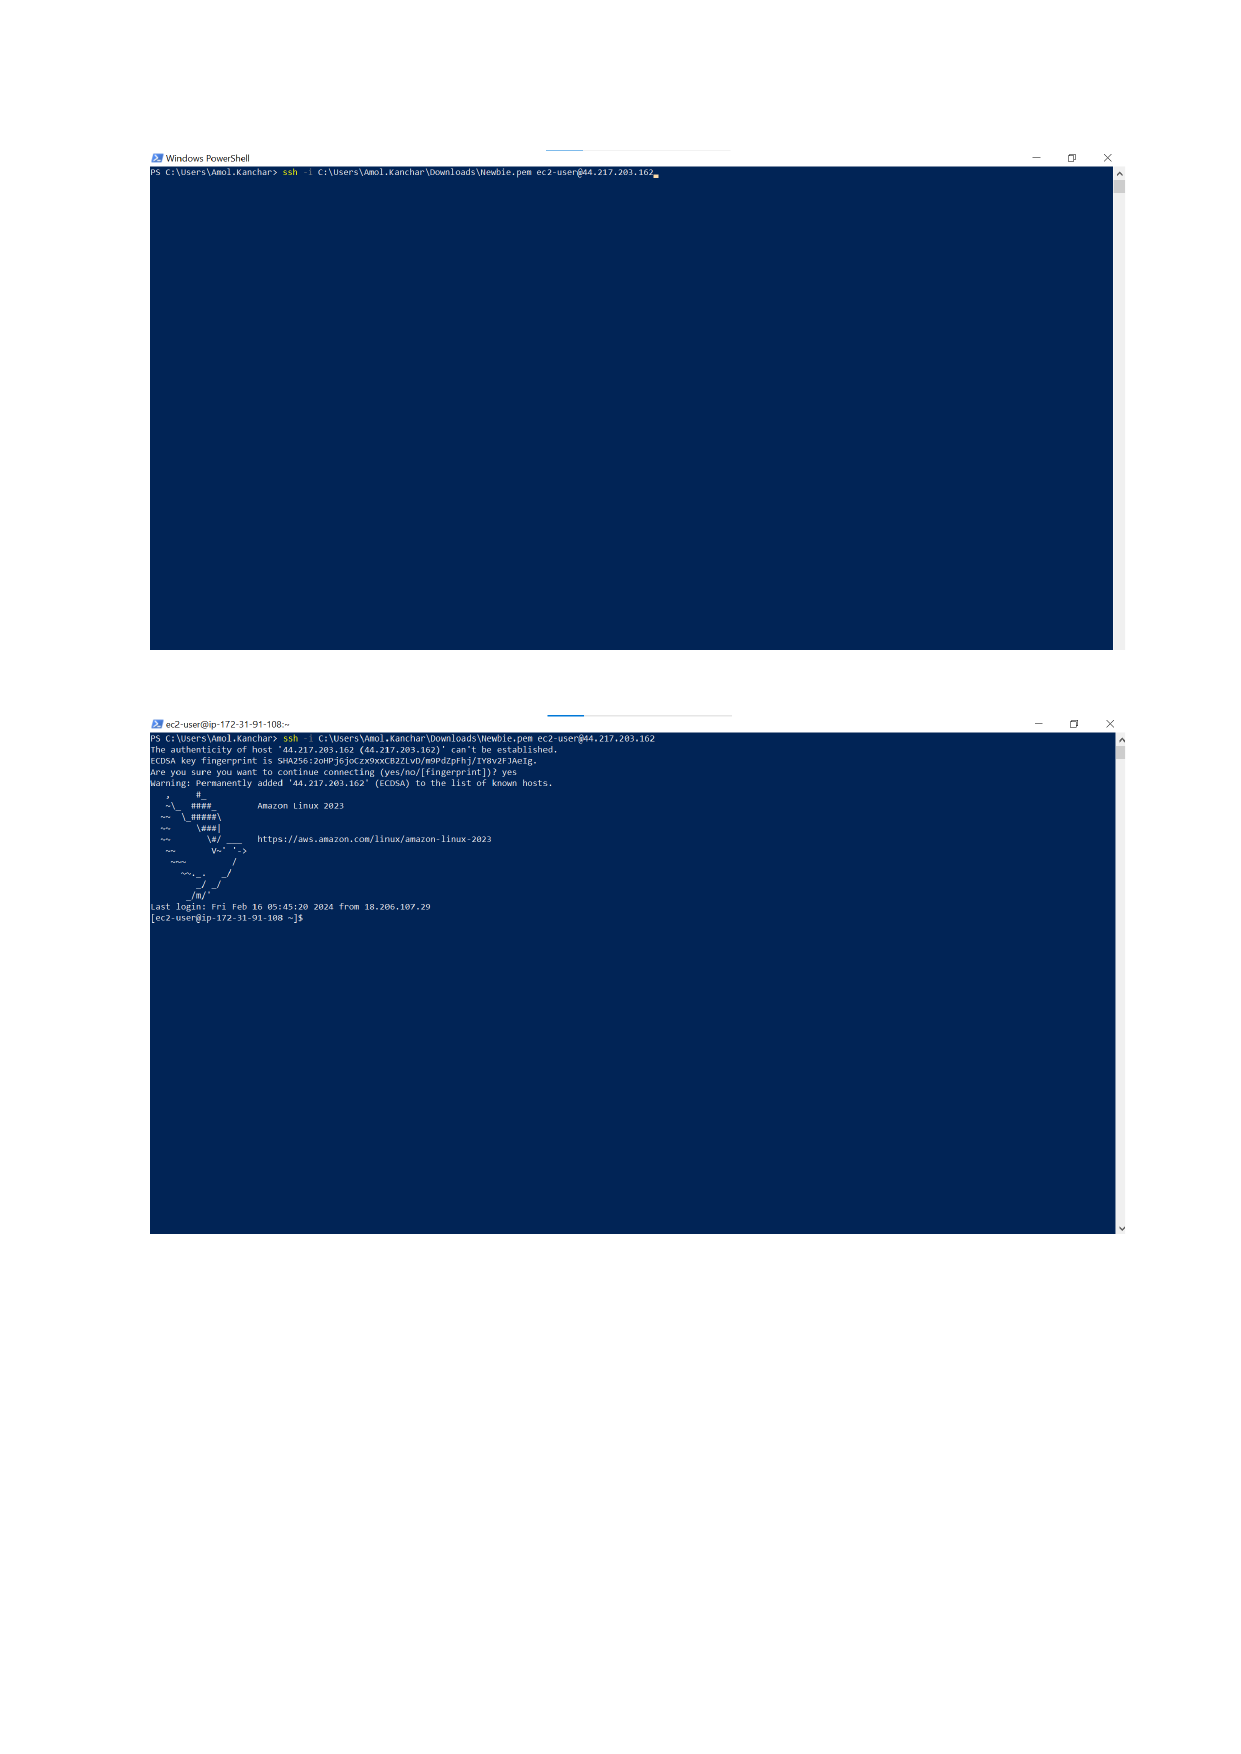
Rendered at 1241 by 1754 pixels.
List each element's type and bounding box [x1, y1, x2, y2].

picture [150, 715, 1125, 1234]
picture [150, 150, 1125, 650]
